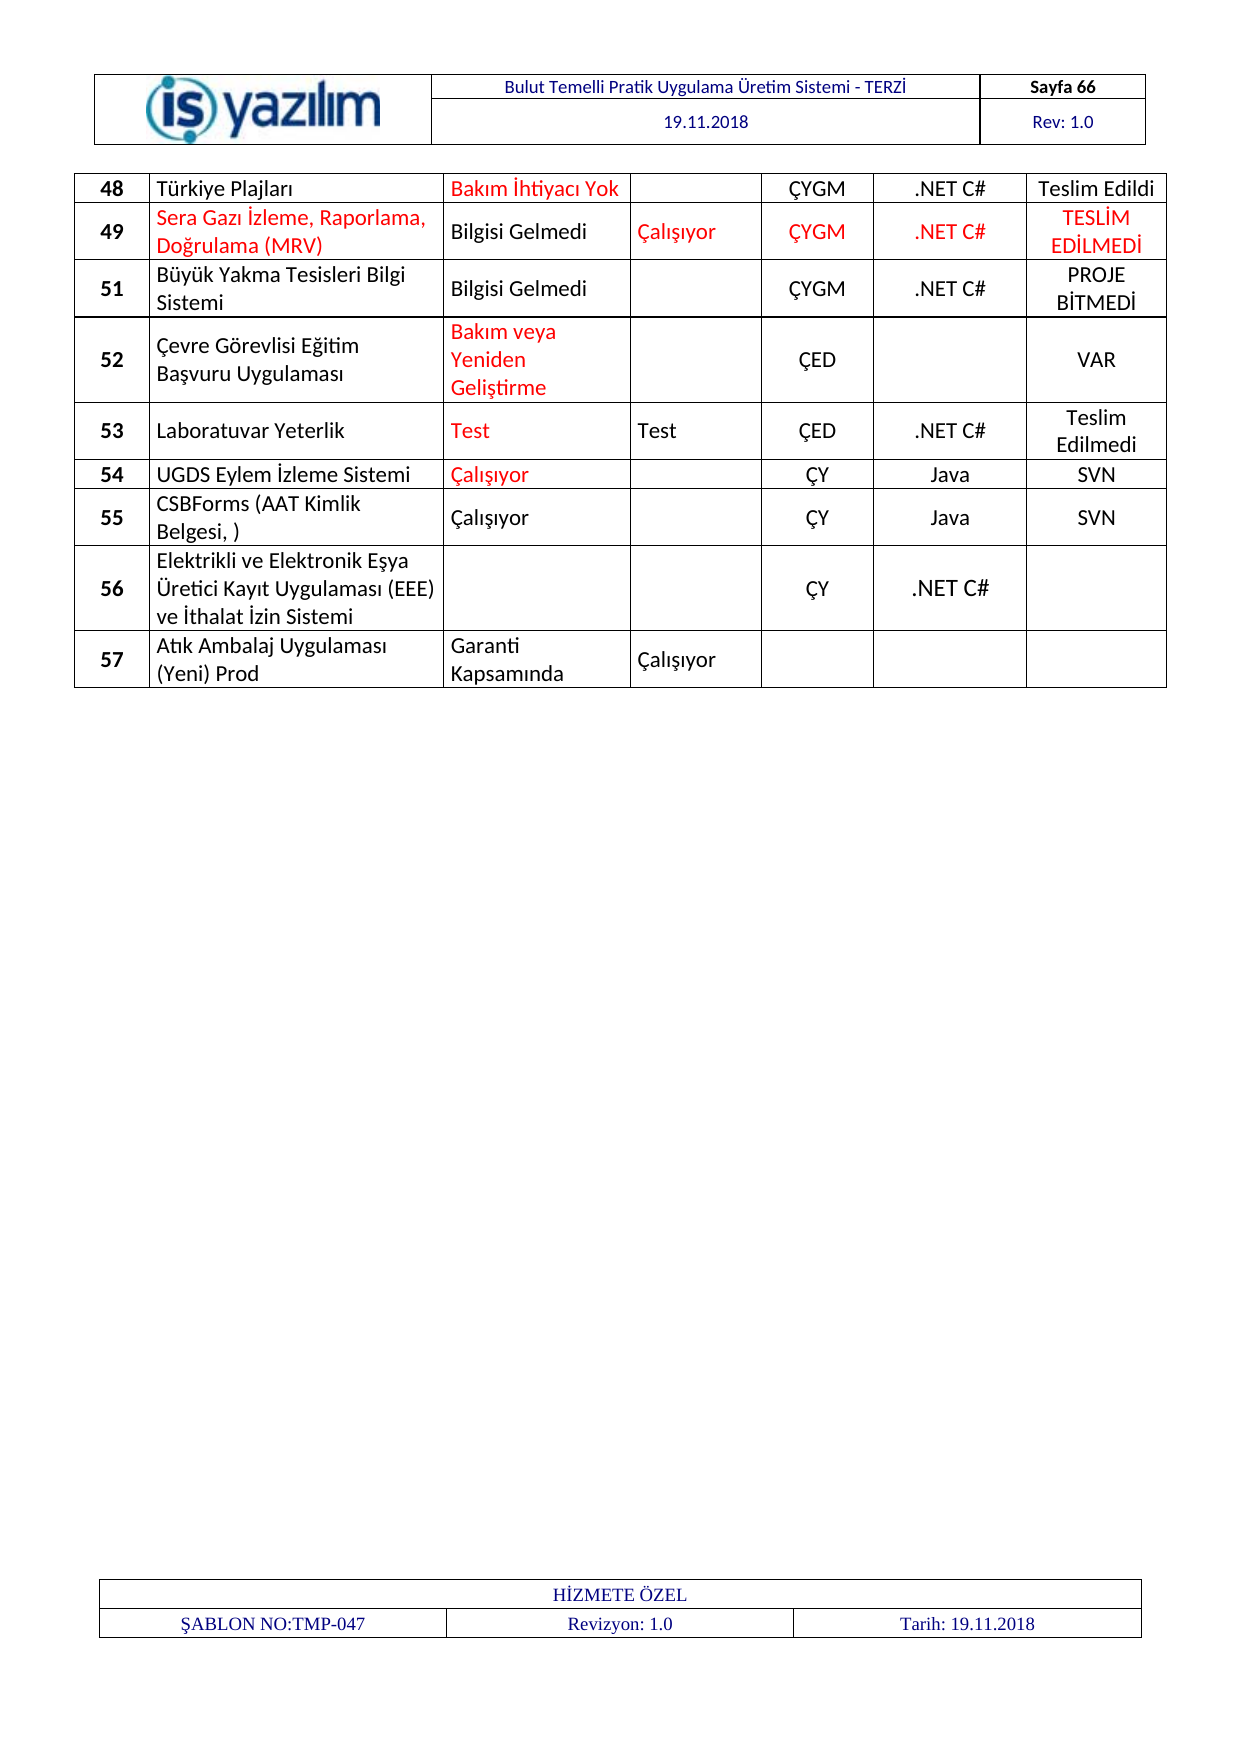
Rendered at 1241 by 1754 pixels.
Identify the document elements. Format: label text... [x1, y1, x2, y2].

table_cell VAR [1027, 318, 1166, 402]
table_cell Elektrikli ve Elektronik Eşya Üretici Kayıt Uygulaması (EEE) ve İthalat İzin Sistemi [150, 546, 443, 630]
table_cell Bilgisi Gelmedi [444, 260, 630, 316]
table_cell Bakım veya Yeniden Geliştirme [444, 318, 630, 402]
table_cell Teslim Edildi [1027, 174, 1166, 202]
table_cell Çalışıyor [631, 631, 761, 687]
table_cell 51 [75, 260, 149, 316]
table_cell .NET C# [874, 260, 1026, 316]
table_cell [631, 489, 761, 545]
table_cell Bilgisi Gelmedi [444, 203, 630, 259]
table_cell ÇYGM [762, 203, 873, 259]
table_cell Teslim Edilmedi [1027, 403, 1166, 459]
table_cell Sera Gazı İzleme, Raporlama, Doğrulama (MRV) [150, 203, 443, 259]
table_cell Çalışıyor [444, 489, 630, 545]
table_cell [631, 460, 761, 488]
table_cell .NET C# [874, 546, 1026, 630]
table_cell ÇY [762, 489, 873, 545]
table_cell ÇYGM [762, 260, 873, 316]
table_cell [1027, 546, 1166, 630]
table_cell Test [444, 403, 630, 459]
table_cell Java [874, 489, 1026, 545]
table_cell [874, 631, 1026, 687]
table_cell .NET C# [874, 403, 1026, 459]
table_cell [631, 318, 761, 402]
table_cell Test [631, 403, 761, 459]
table_cell Bakım İhtiyacı Yok [444, 174, 630, 202]
table_cell SVN [1027, 460, 1166, 488]
table_cell 53 [75, 403, 149, 459]
table_cell [1027, 631, 1166, 687]
table_cell ÇY [762, 460, 873, 488]
picture [146, 75, 380, 144]
table_cell 56 [75, 546, 149, 630]
table_cell Çevre Görevlisi Eğitim Başvuru Uygulaması [150, 318, 443, 402]
table_cell 48 [75, 174, 149, 202]
table_cell [874, 318, 1026, 402]
table_cell 49 [75, 203, 149, 259]
table_cell [631, 174, 761, 202]
table_cell SVN [1027, 489, 1166, 545]
table_cell 52 [75, 318, 149, 402]
table_cell ÇED [762, 403, 873, 459]
table_cell 55 [75, 489, 149, 545]
table_cell Atık Ambalaj Uygulaması (Yeni) Prod [150, 631, 443, 687]
table_cell ÇED [762, 318, 873, 402]
table_cell .NET C# [874, 174, 1026, 202]
table_cell 57 [75, 631, 149, 687]
table_cell CSBForms (AAT Kimlik Belgesi, ) [150, 489, 443, 545]
table_cell [631, 260, 761, 316]
table_cell ÇYGM [762, 174, 873, 202]
table_cell Çalışıyor [631, 203, 761, 259]
table_cell [631, 546, 761, 630]
table_cell Çalışıyor [444, 460, 630, 488]
table_cell TESLİM EDİLMEDİ [1027, 203, 1166, 259]
table_cell UGDS Eylem İzleme Sistemi [150, 460, 443, 488]
table_cell .NET C# [874, 203, 1026, 259]
table_cell Java [874, 460, 1026, 488]
table_cell PROJE BİTMEDİ [1027, 260, 1166, 316]
table_cell 54 [75, 460, 149, 488]
table_cell Laboratuvar Yeterlik [150, 403, 443, 459]
table_cell [444, 546, 630, 630]
table_cell ÇY [762, 546, 873, 630]
table_cell Türkiye Plajları [150, 174, 443, 202]
table_cell [762, 631, 873, 687]
table_cell Büyük Yakma Tesisleri Bilgi Sistemi [150, 260, 443, 316]
table_cell Garanti Kapsamında [444, 631, 630, 687]
